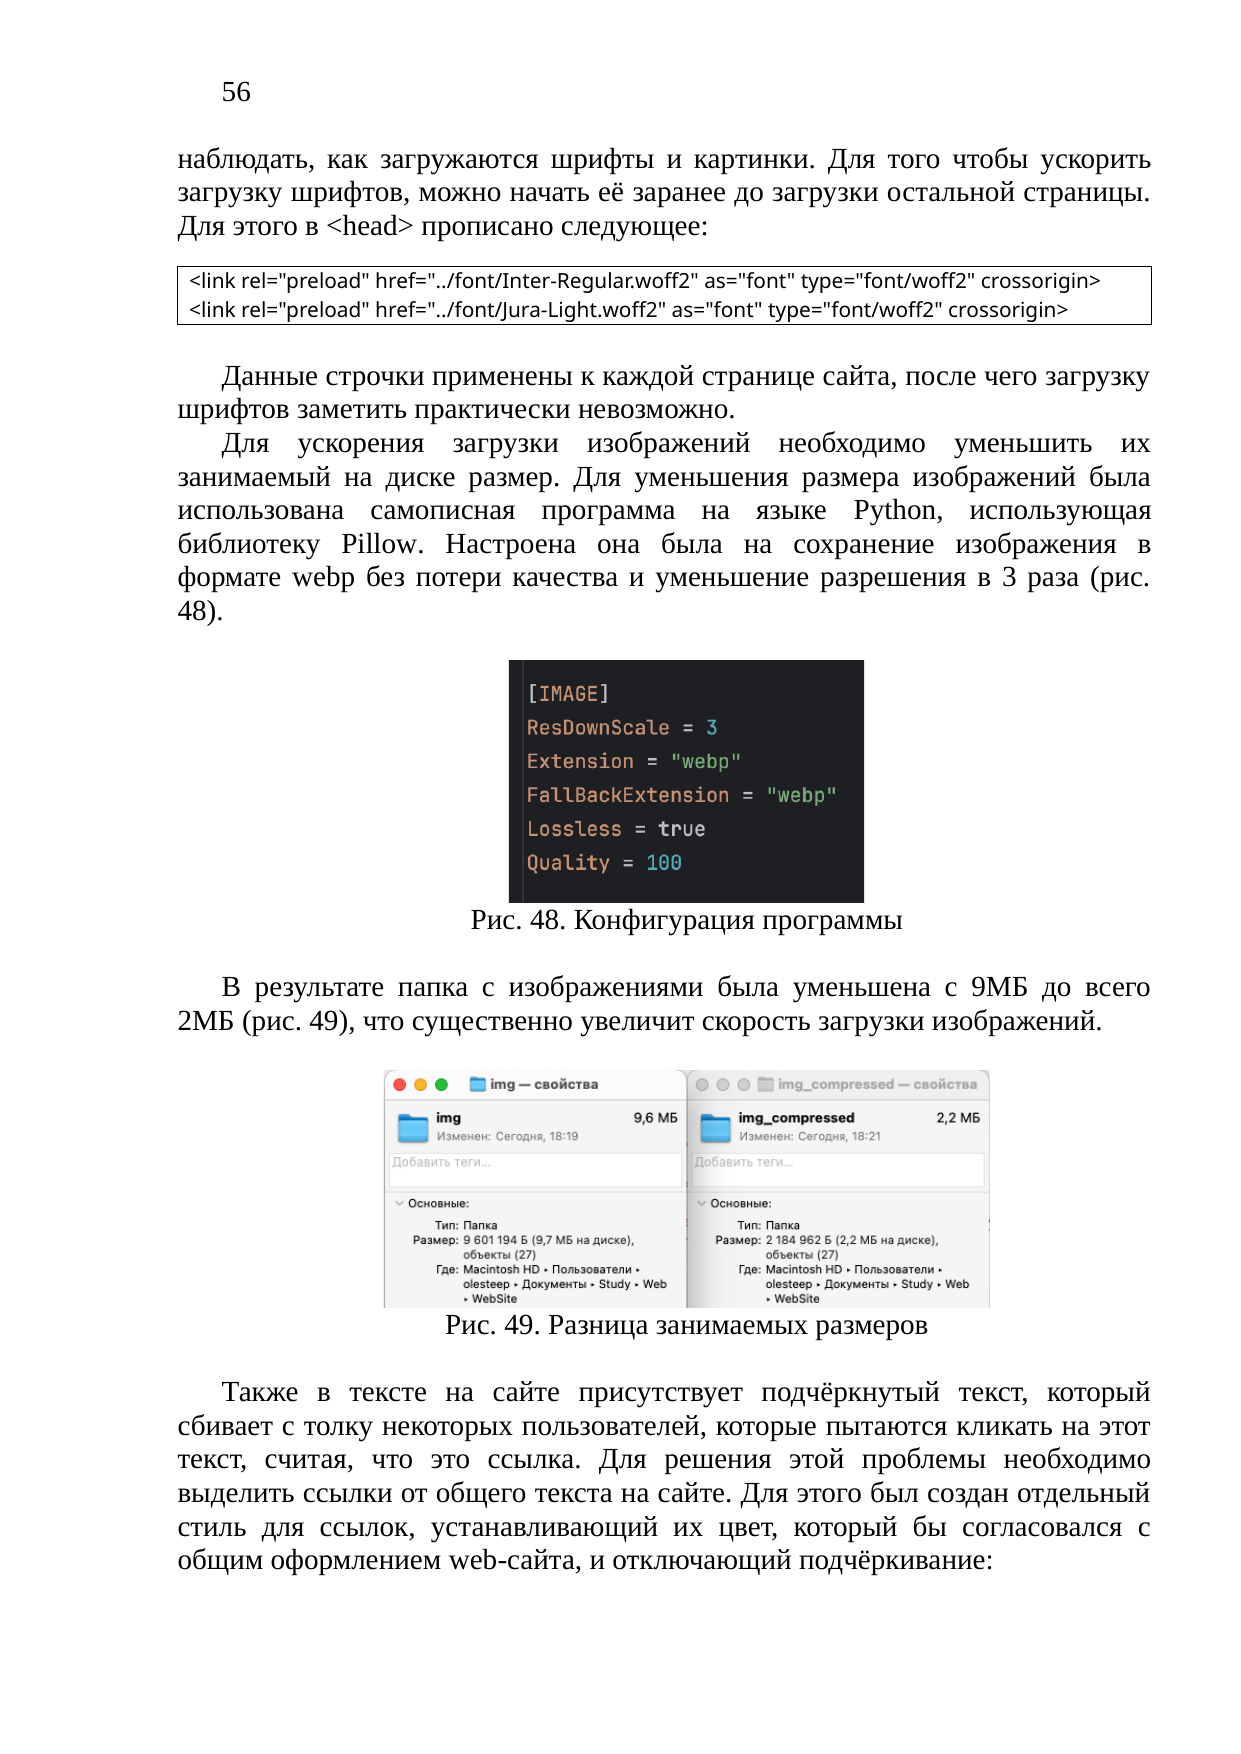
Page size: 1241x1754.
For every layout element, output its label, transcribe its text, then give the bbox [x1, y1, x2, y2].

picture [508, 660, 865, 903]
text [177, 141, 1152, 241]
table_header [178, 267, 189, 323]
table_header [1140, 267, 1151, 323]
text Данные строчки применены к каждой странице сайта, после чего загрузку шрифтов заметить практически невозможно. [177, 358, 1152, 425]
text Также в тексте на сайте присутствует подчёркнутый текст, который сбивает с толку некоторых пользователей, которые пытаются кликать на этот текст, считая, что это ссылка. Для решения этой проблемы необходимо выделить ссылки от общего текста на сайте. Для этого был создан отдельный стиль для ссылок, устанавливающий их цвет, который бы согласовался с общим оформлением web-сайта, и отключающий подчёркивание: [177, 1374, 1152, 1576]
picture [383, 1070, 990, 1308]
text Рис. 48. Конфигурация программы [177, 902, 1152, 936]
text Рис. 49. Разница занимаемых размеров [177, 1307, 1152, 1341]
text В результате папка с изображениями была уменьшена с 9МБ до всего 2МБ (рис. 49), что существенно увеличит скорость загрузки изображений. [177, 969, 1152, 1036]
text Для ускорения загрузки изображений необходимо уменьшить их занимаемый на диске размер. Для уменьшения размера изображений была использована самописная программа на языке Python, использующая библиотеку Pillow. Настроена она была на сохранение изображения в формате webp без потери качества и уменьшение разрешения в 3 раза (рис. 48). [177, 425, 1152, 626]
